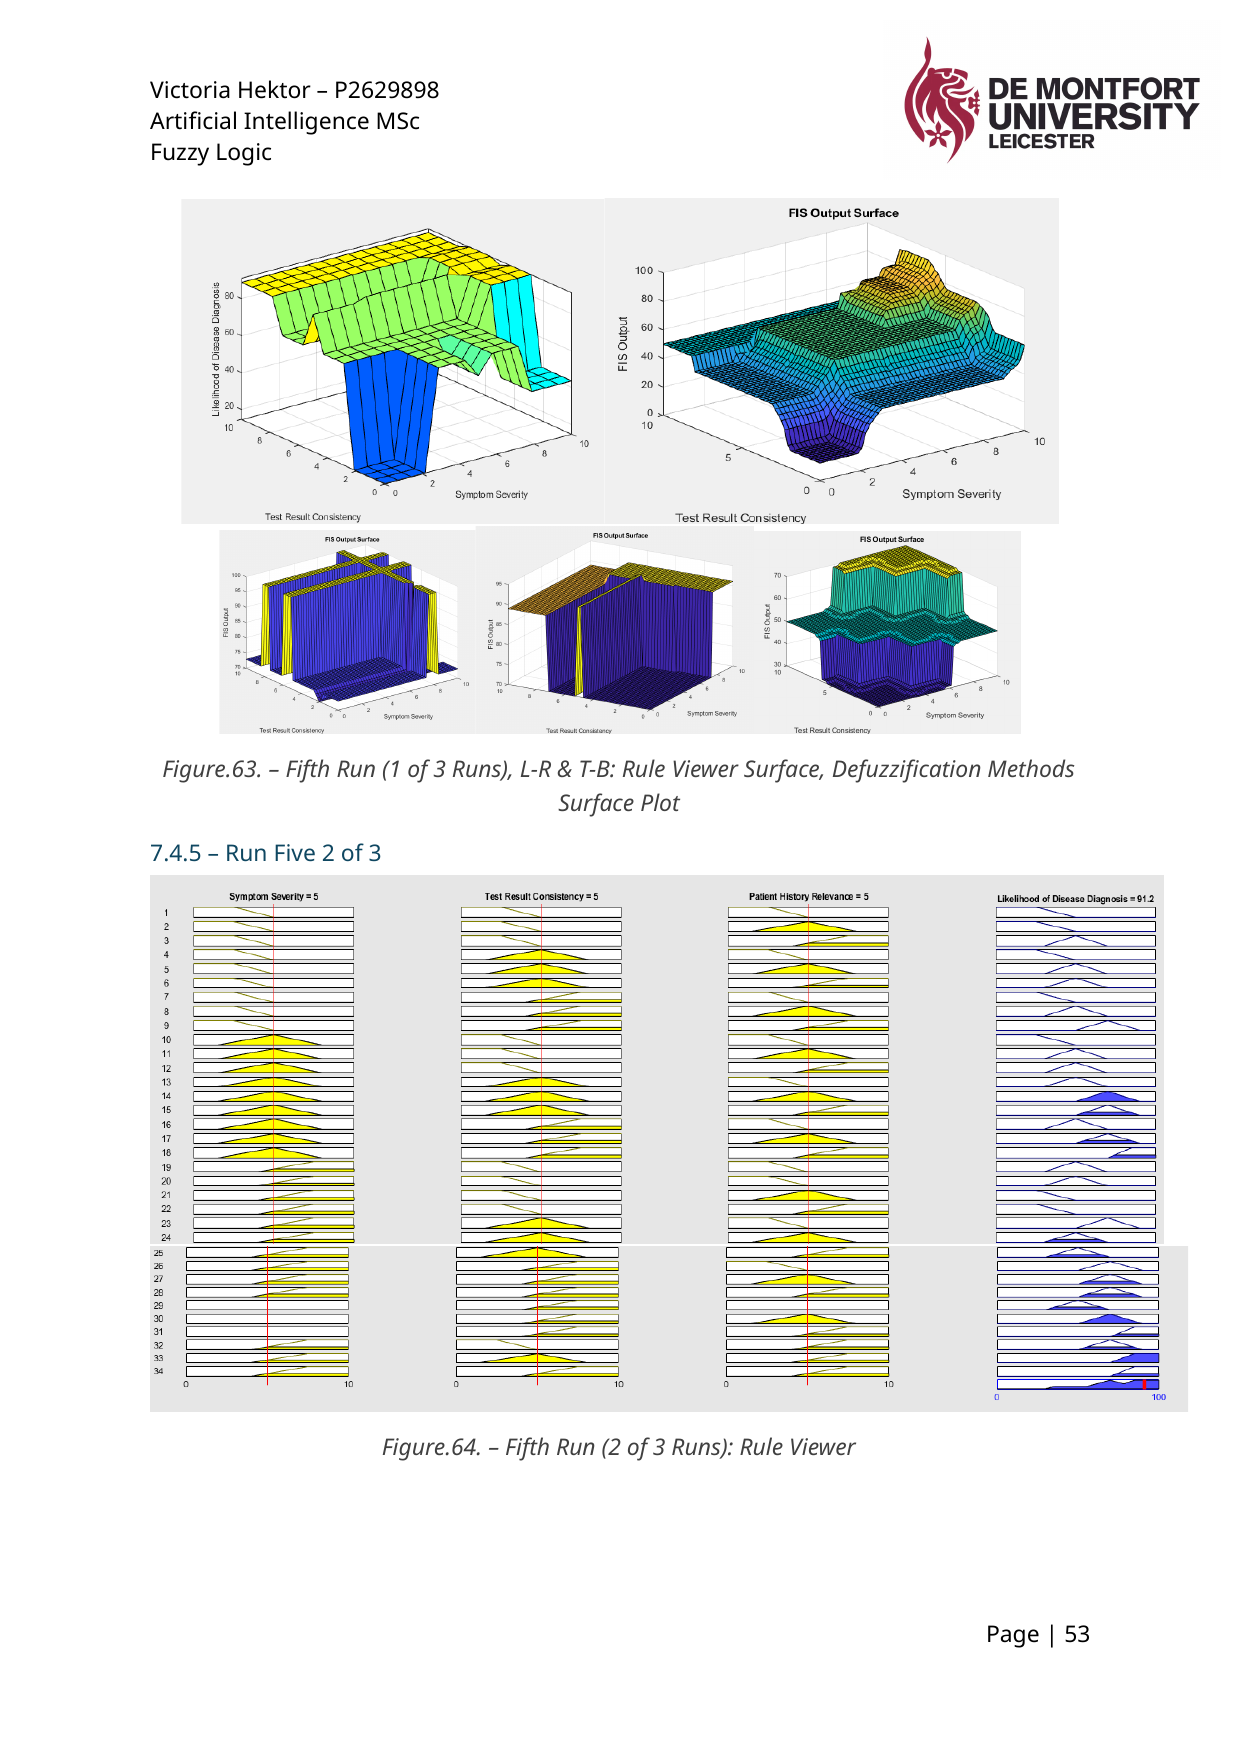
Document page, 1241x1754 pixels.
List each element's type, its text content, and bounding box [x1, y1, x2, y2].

text Figure.63. – Fifth Run (1 of 3 Runs), L-R & T-B: Rule Viewer Surface, Defuzzification Methods Surface Plot [150, 753, 1090, 818]
picture [181, 198, 1059, 524]
picture [882, 20, 1222, 180]
picture [219, 526, 1021, 734]
text Figure.64. – Fifth Run (2 of 3 Runs): Rule Viewer [150, 1431, 1090, 1462]
picture [150, 875, 1164, 1244]
subtitle 7.4.5 – Run Five 2 of 3 [150, 837, 1090, 868]
picture [150, 1246, 1189, 1412]
